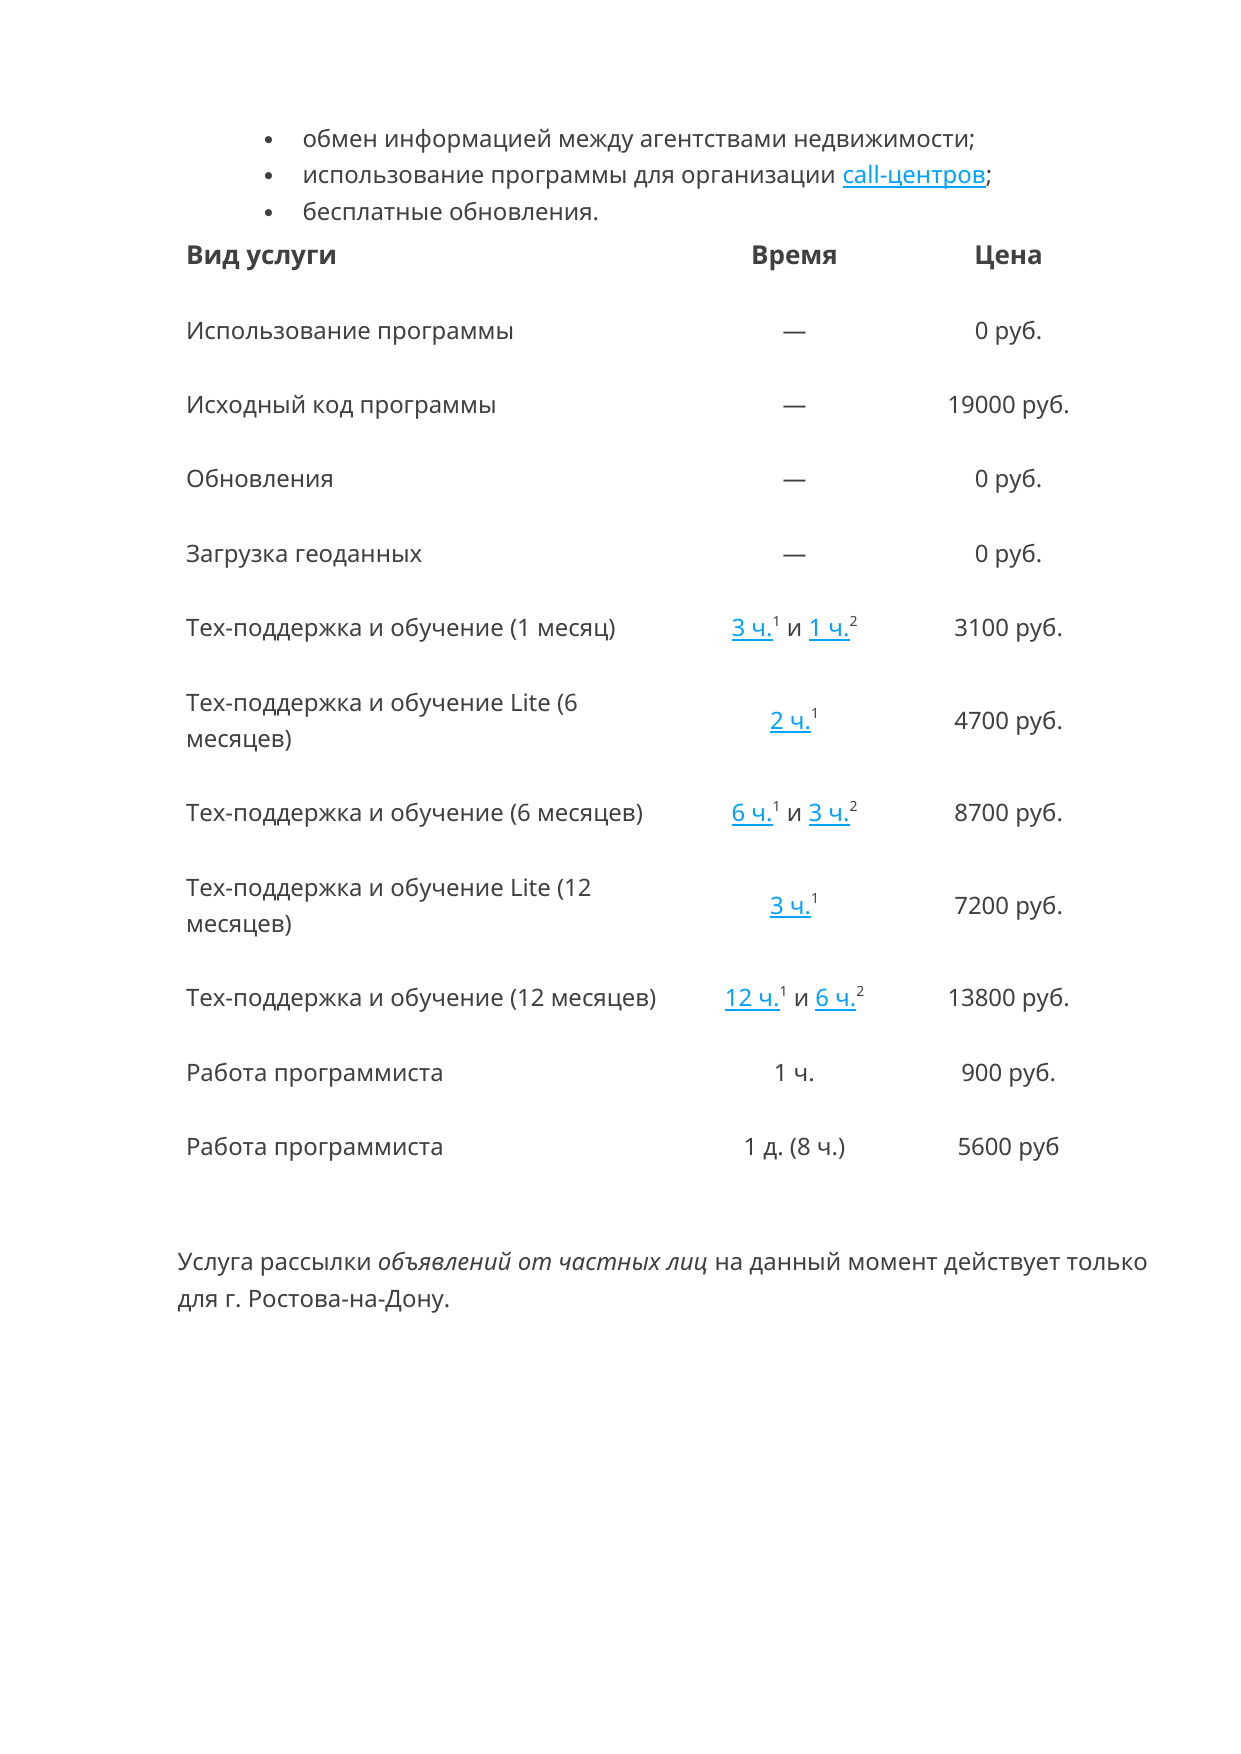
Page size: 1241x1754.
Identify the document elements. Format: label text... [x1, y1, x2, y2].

table_cell 12 ч.1 и 6 ч.2 [691, 969, 898, 1043]
table_cell — [691, 376, 898, 450]
table_header Время [691, 227, 898, 301]
table_cell 1 д. (8 ч.) [691, 1118, 898, 1192]
table_cell 3 ч.1 [691, 858, 898, 969]
table_cell Использование программы [177, 301, 691, 376]
table_cell 4700 руб. [898, 673, 1119, 784]
table_cell 19000 руб. [898, 376, 1119, 450]
list бесплатные обновления. [265, 191, 1114, 227]
table_cell 0 руб. [898, 301, 1119, 376]
table_cell Работа программиста [177, 1118, 691, 1192]
table_cell 0 руб. [898, 450, 1119, 524]
list использование программы для организации call-центров; [265, 154, 1114, 191]
table_cell Работа программиста [177, 1043, 691, 1117]
table_cell 13800 руб. [898, 969, 1119, 1043]
table_cell Тех-поддержка и обучение (1 месяц) [177, 599, 691, 673]
table_header Вид услуги [177, 227, 691, 301]
table_cell 5600 руб [898, 1118, 1119, 1192]
table_cell 3 ч.1 и 1 ч.2 [691, 599, 898, 673]
table_cell Тех-поддержка и обучение Lite (6 месяцев) [177, 673, 691, 784]
list обмен информацией между агентствами недвижимости; [265, 118, 1114, 154]
table_cell 3100 руб. [898, 599, 1119, 673]
table_cell 2 ч.1 [691, 673, 898, 784]
table_cell Тех-поддержка и обучение (6 месяцев) [177, 784, 691, 858]
table_cell — [691, 524, 898, 599]
table_cell 8700 руб. [898, 784, 1119, 858]
table_cell Загрузка геоданных [177, 524, 691, 599]
text Услуга рассылки объявлений от частных лиц на данный момент действует только для г. Ростова-на-Дону. [177, 1245, 1152, 1315]
table_cell 6 ч.1 и 3 ч.2 [691, 784, 898, 858]
table_cell Исходный код программы [177, 376, 691, 450]
table_cell — [691, 301, 898, 376]
table_cell 1 ч. [691, 1043, 898, 1117]
table_cell 900 руб. [898, 1043, 1119, 1117]
table_cell — [691, 450, 898, 524]
table_cell Тех-поддержка и обучение (12 месяцев) [177, 969, 691, 1043]
table_cell 0 руб. [898, 524, 1119, 599]
table_header Цена [898, 227, 1119, 301]
table_cell Тех-поддержка и обучение Lite (12 месяцев) [177, 858, 691, 969]
table_cell Обновления [177, 450, 691, 524]
table_cell 7200 руб. [898, 858, 1119, 969]
